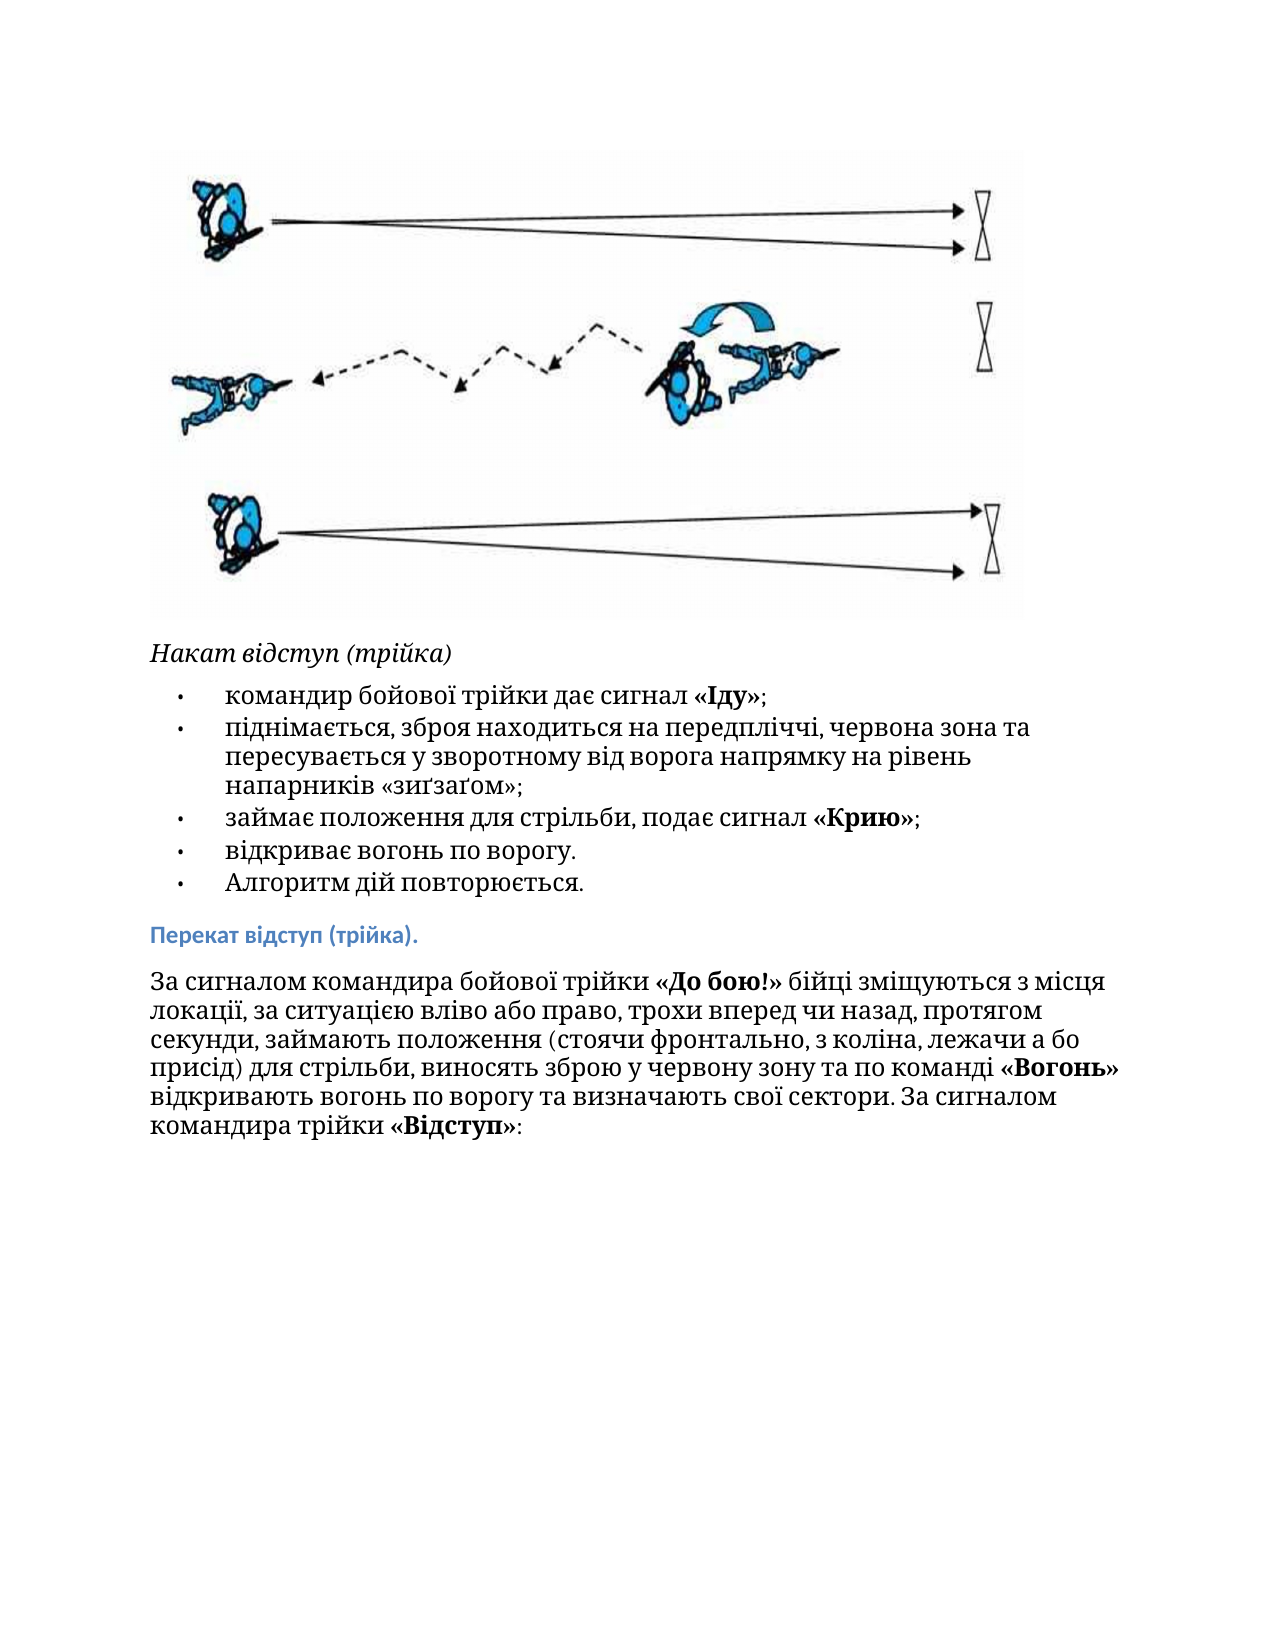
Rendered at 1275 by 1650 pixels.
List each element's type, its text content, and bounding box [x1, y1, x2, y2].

list займає положення для стрільби, подає сигнал «Крию»; [175, 804, 1125, 833]
picture [150, 150, 1025, 620]
list піднімається, зброя находиться на передпліччі, червона зона та пересувається у зворотному від ворога напрямку на рівень напарників «зиґзаґом»; [175, 714, 1125, 800]
text Накат відступ (трійка) [150, 640, 1125, 669]
text За сигналом командира бойової трійки «До бою!» бійці зміщуються з місця локації, за ситуацією вліво або право, трохи вперед чи назад, протягом секунди, займають положення (стоячи фронтально, з коліна, лежачи а бо присід) для стрільби, виносять зброю у червону зону та по команді «Вогонь» відкривають вогонь по ворогу та визначають свої сектори. За сигналом командира трійки «Відступ»: [150, 968, 1125, 1141]
subtitle Перекат відступ (трійка). [150, 919, 1125, 949]
list командир бойової трійки дає сигнал «Іду»; [175, 682, 1125, 710]
list відкриває вогонь по ворогу. [175, 837, 1125, 865]
list Алгоритм дій повторюється. [175, 869, 1125, 898]
